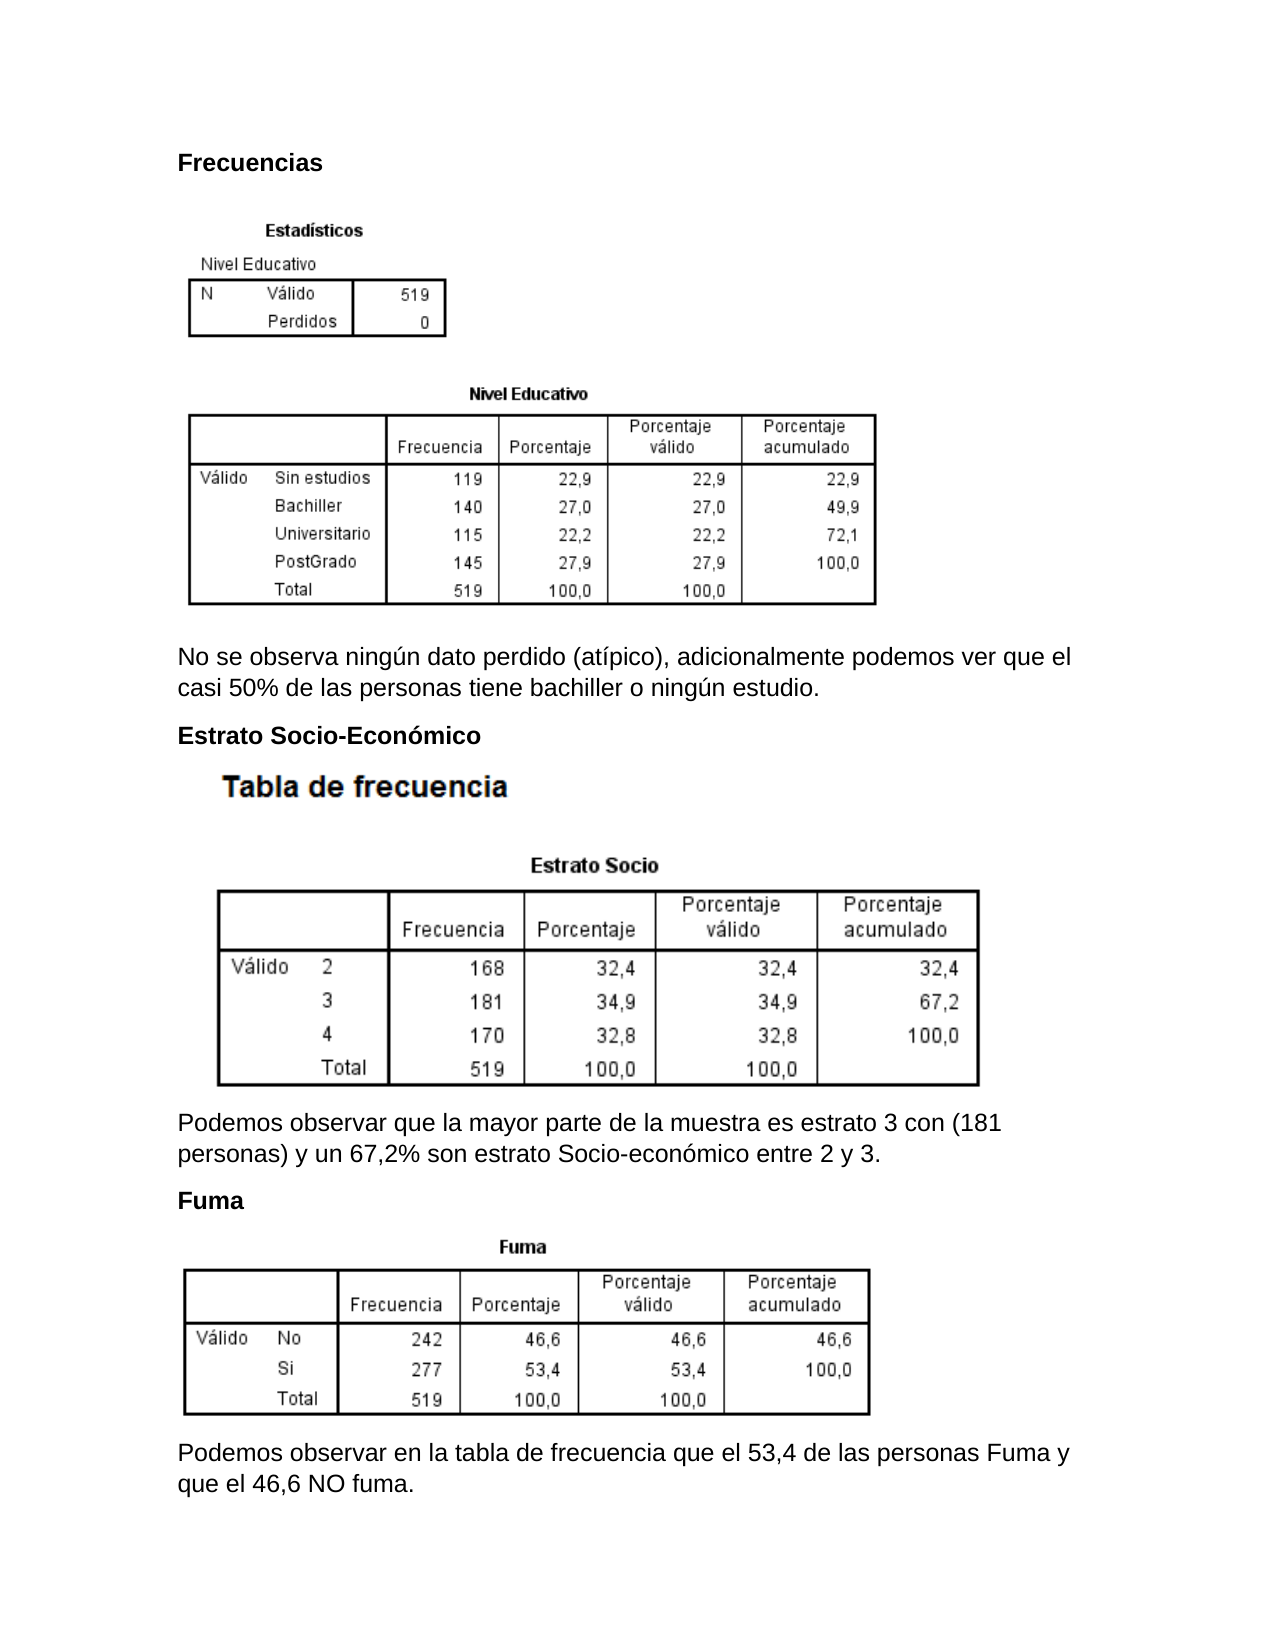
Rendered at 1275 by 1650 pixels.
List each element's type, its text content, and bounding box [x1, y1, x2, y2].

picture [177, 1234, 877, 1419]
picture [177, 195, 899, 624]
text Podemos observar en la tabla de frecuencia que el 53,4 de las personas Fuma y que el 46,6 NO fuma. [177, 1437, 1098, 1497]
picture [177, 768, 1012, 1089]
text Estrato Socio-Económico [177, 721, 1098, 749]
text Podemos observar que la mayor parte de la muestra es estrato 3 con (181 personas) y un 67,2% son estrato Socio-económico entre 2 y 3. [177, 1108, 1098, 1167]
text Frecuencias [177, 148, 1098, 176]
text No se observa ningún dato perdido (atípico), adicionalmente podemos ver que el casi 50% de las personas tiene bachiller o ningún estudio. [177, 642, 1098, 702]
text Fuma [177, 1186, 1098, 1215]
